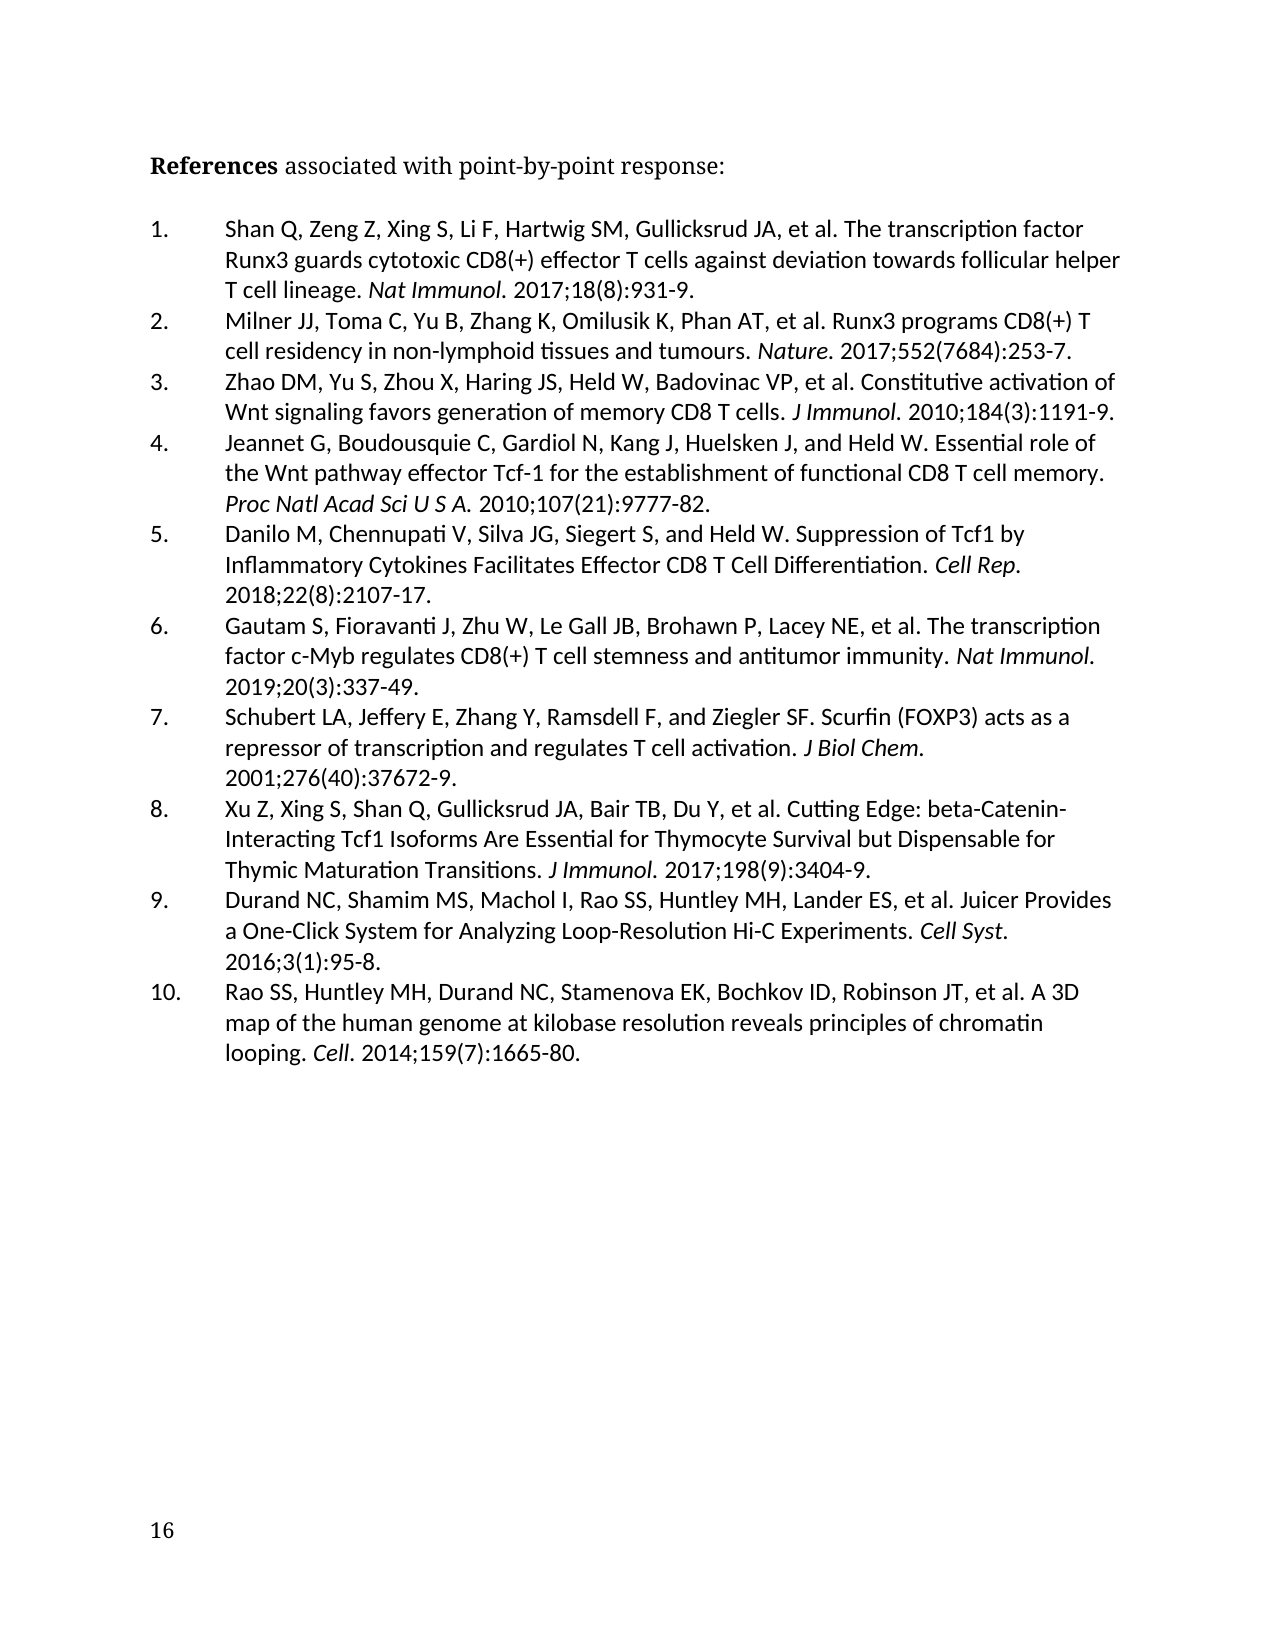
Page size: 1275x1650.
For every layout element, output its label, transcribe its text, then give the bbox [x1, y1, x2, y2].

text 3. Zhao DM, Yu S, Zhou X, Haring JS, Held W, Badovinac VP, et al. Constitutive activation of Wnt signaling favors generation of memory CD8 T cells. J Immunol. 2010;184(3):1191-9. [150, 366, 1125, 427]
text 6. Gautam S, Fioravanti J, Zhu W, Le Gall JB, Brohawn P, Lacey NE, et al. The transcription factor c-Myb regulates CD8(+) T cell stemness and antitumor immunity. Nat Immunol. 2019;20(3):337-49. [150, 610, 1125, 702]
text 4. Jeannet G, Boudousquie C, Gardiol N, Kang J, Huelsken J, and Held W. Essential role of the Wnt pathway effector Tcf-1 for the establishment of functional CD8 T cell memory. Proc Natl Acad Sci U S A. 2010;107(21):9777-82. [150, 427, 1125, 518]
text 9. Durand NC, Shamim MS, Machol I, Rao SS, Huntley MH, Lander ES, et al. Juicer Provides a One-Click System for Analyzing Loop-Resolution Hi-C Experiments. Cell Syst. 2016;3(1):95-8. [150, 885, 1125, 976]
text 10. Rao SS, Huntley MH, Durand NC, Stamenova EK, Bochkov ID, Robinson JT, et al. A 3D map of the human genome at kilobase resolution reveals principles of chromatin looping. Cell. 2014;159(7):1665-80. [150, 976, 1125, 1068]
text 1. Shan Q, Zeng Z, Xing S, Li F, Hartwig SM, Gullicksrud JA, et al. The transcription factor Runx3 guards cytotoxic CD8(+) effector T cells against deviation towards follicular helper T cell lineage. Nat Immunol. 2017;18(8):931-9. [150, 212, 1125, 305]
text 7. Schubert LA, Jeffery E, Zhang Y, Ramsdell F, and Ziegler SF. Scurfin (FOXP3) acts as a repressor of transcription and regulates T cell activation. J Biol Chem. 2001;276(40):37672-9. [150, 702, 1125, 793]
text References associated with point-by-point response: [150, 150, 1125, 181]
text 8. Xu Z, Xing S, Shan Q, Gullicksrud JA, Bair TB, Du Y, et al. Cutting Edge: beta-Catenin-Interacting Tcf1 Isoforms Are Essential for Thymocyte Survival but Dispensable for Thymic Maturation Transitions. J Immunol. 2017;198(9):3404-9. [150, 793, 1125, 885]
text 2. Milner JJ, Toma C, Yu B, Zhang K, Omilusik K, Phan AT, et al. Runx3 programs CD8(+) T cell residency in non-lymphoid tissues and tumours. Nature. 2017;552(7684):253-7. [150, 305, 1125, 366]
text 5. Danilo M, Chennupati V, Silva JG, Siegert S, and Held W. Suppression of Tcf1 by Inflammatory Cytokines Facilitates Effector CD8 T Cell Differentiation. Cell Rep. 2018;22(8):2107-17. [150, 518, 1125, 610]
